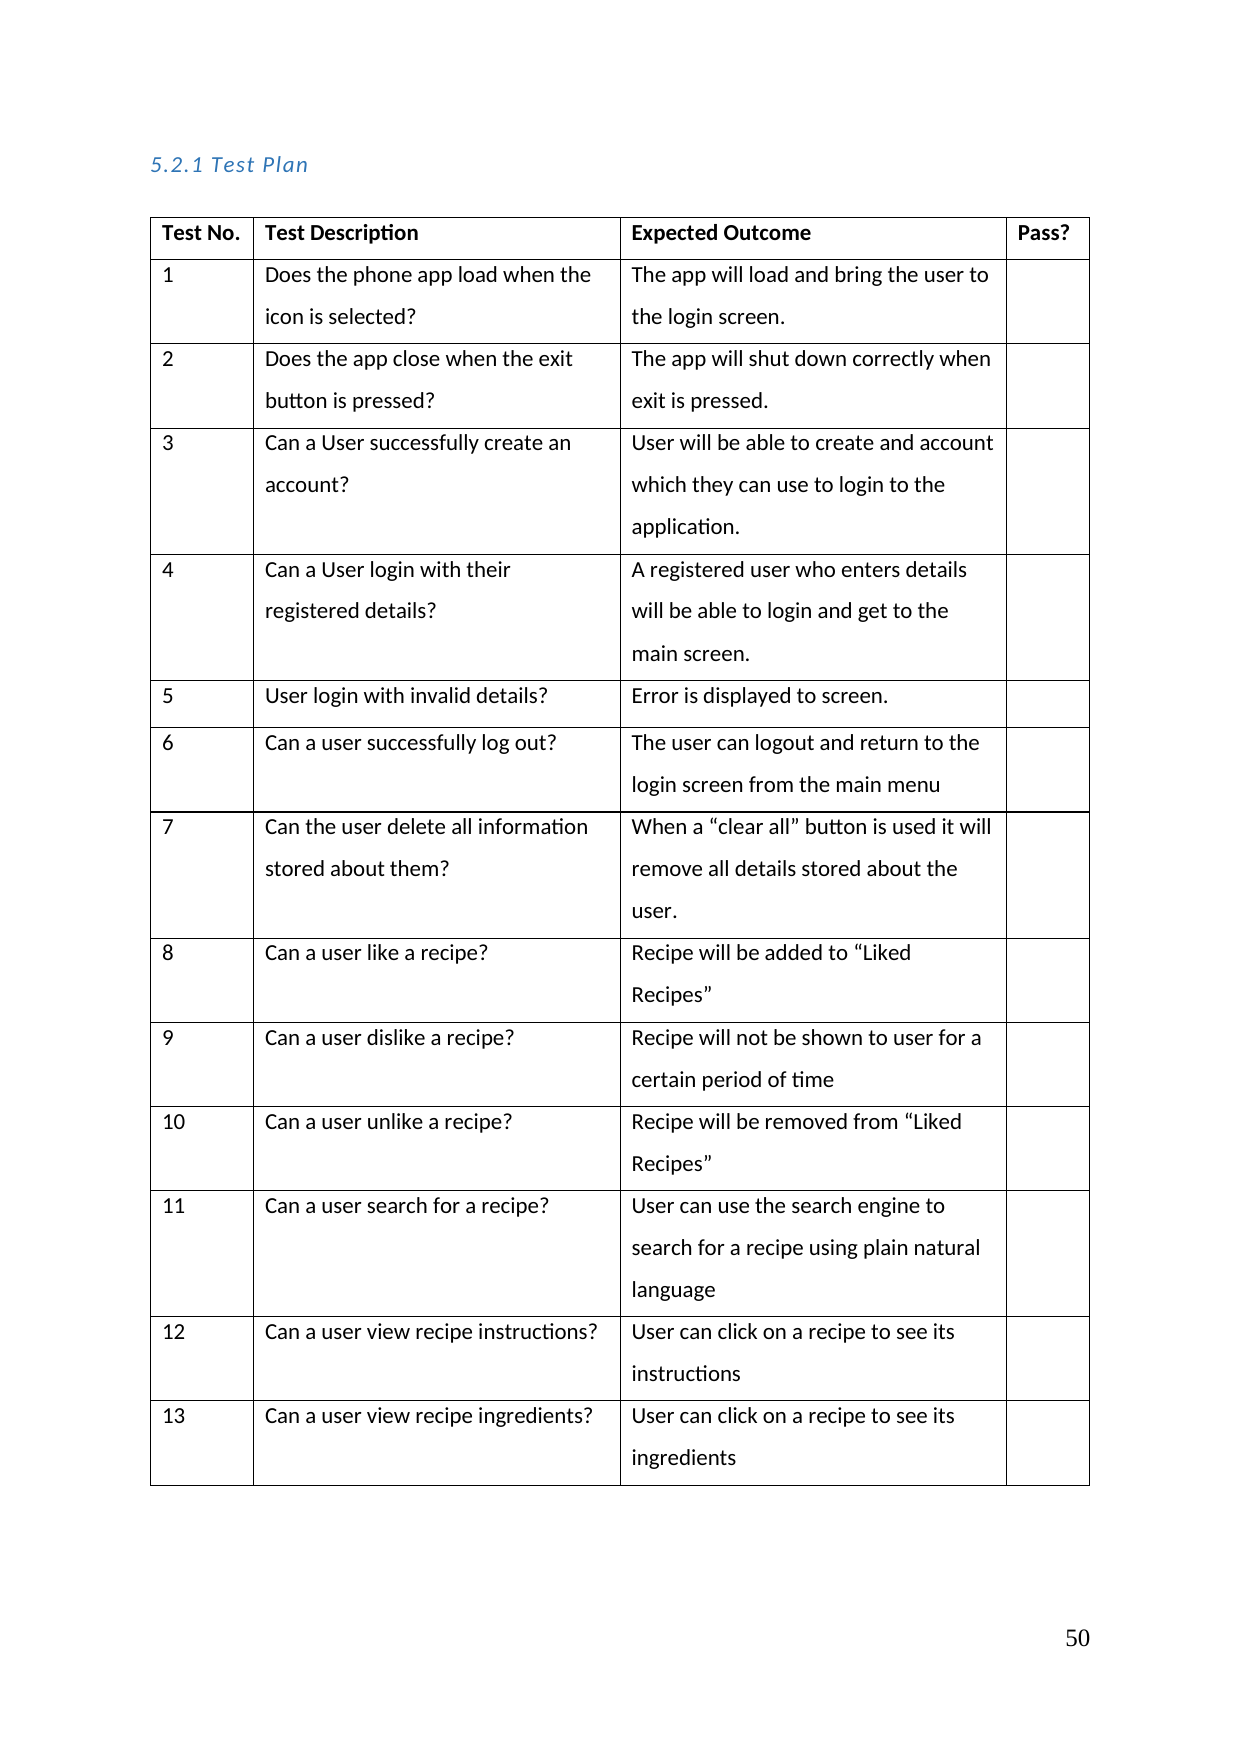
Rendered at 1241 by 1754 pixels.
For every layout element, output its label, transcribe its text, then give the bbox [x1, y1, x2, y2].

table_cell Can a user search for a recipe? [254, 1191, 620, 1316]
table_cell Can a user view recipe ingredients? [254, 1401, 620, 1484]
table_cell [1007, 344, 1089, 427]
table_cell [1007, 1191, 1089, 1316]
table_cell Can a user unlike a recipe? [254, 1107, 620, 1190]
table_cell User can click on a recipe to see its instructions [621, 1317, 1006, 1400]
table_cell Can the user delete all information stored about them? [254, 813, 620, 937]
table_cell The app will shut down correctly when exit is pressed. [621, 344, 1006, 427]
table_header Test Description [254, 218, 620, 259]
table_cell Can a user dislike a recipe? [254, 1023, 620, 1106]
table_cell [1007, 1023, 1089, 1106]
table_cell The user can logout and return to the login screen from the main menu [621, 728, 1006, 811]
table_cell Can a user view recipe instructions? [254, 1317, 620, 1400]
table_cell 8 [151, 939, 253, 1022]
table_cell 7 [151, 813, 253, 937]
table_cell [1007, 939, 1089, 1022]
table_cell Can a User login with their registered details? [254, 555, 620, 680]
table_cell [1007, 1107, 1089, 1190]
table_cell 13 [151, 1401, 253, 1484]
table_header Pass? [1007, 218, 1089, 259]
table_cell Recipe will be added to “Liked Recipes” [621, 939, 1006, 1022]
table_cell Recipe will not be shown to user for a certain period of time [621, 1023, 1006, 1106]
table_cell 3 [151, 429, 253, 554]
table_cell 6 [151, 728, 253, 811]
table_cell Does the phone app load when the icon is selected? [254, 260, 620, 343]
table_cell [1007, 429, 1089, 554]
table_cell 10 [151, 1107, 253, 1190]
subtitle 5.2.1 Test Plan [150, 150, 1090, 178]
table_cell 2 [151, 344, 253, 427]
table_header Expected Outcome [621, 218, 1006, 259]
table_cell When a “clear all” button is used it will remove all details stored about the user. [621, 813, 1006, 937]
table_header Test No. [151, 218, 253, 259]
table_cell Recipe will be removed from “Liked Recipes” [621, 1107, 1006, 1190]
table_cell 5 [151, 681, 253, 727]
table_cell A registered user who enters details will be able to login and get to the main screen. [621, 555, 1006, 680]
table_cell 11 [151, 1191, 253, 1316]
table_cell Does the app close when the exit button is pressed? [254, 344, 620, 427]
table_cell [1007, 260, 1089, 343]
table_cell Can a user like a recipe? [254, 939, 620, 1022]
table_cell 4 [151, 555, 253, 680]
table_cell [1007, 1317, 1089, 1400]
table_cell [1007, 681, 1089, 727]
table_cell User can use the search engine to search for a recipe using plain natural language [621, 1191, 1006, 1316]
table_cell User login with invalid details? [254, 681, 620, 727]
table_cell Error is displayed to screen. [621, 681, 1006, 727]
table_cell 9 [151, 1023, 253, 1106]
table_cell [1007, 1401, 1089, 1484]
table_cell 12 [151, 1317, 253, 1400]
table_cell User can click on a recipe to see its ingredients [621, 1401, 1006, 1484]
table_cell User will be able to create and account which they can use to login to the application. [621, 429, 1006, 554]
table_cell Can a User successfully create an account? [254, 429, 620, 554]
table_cell [1007, 555, 1089, 680]
table_cell [1007, 813, 1089, 937]
table_cell 1 [151, 260, 253, 343]
table_cell Can a user successfully log out? [254, 728, 620, 811]
table_cell [1007, 728, 1089, 811]
table_cell The app will load and bring the user to the login screen. [621, 260, 1006, 343]
